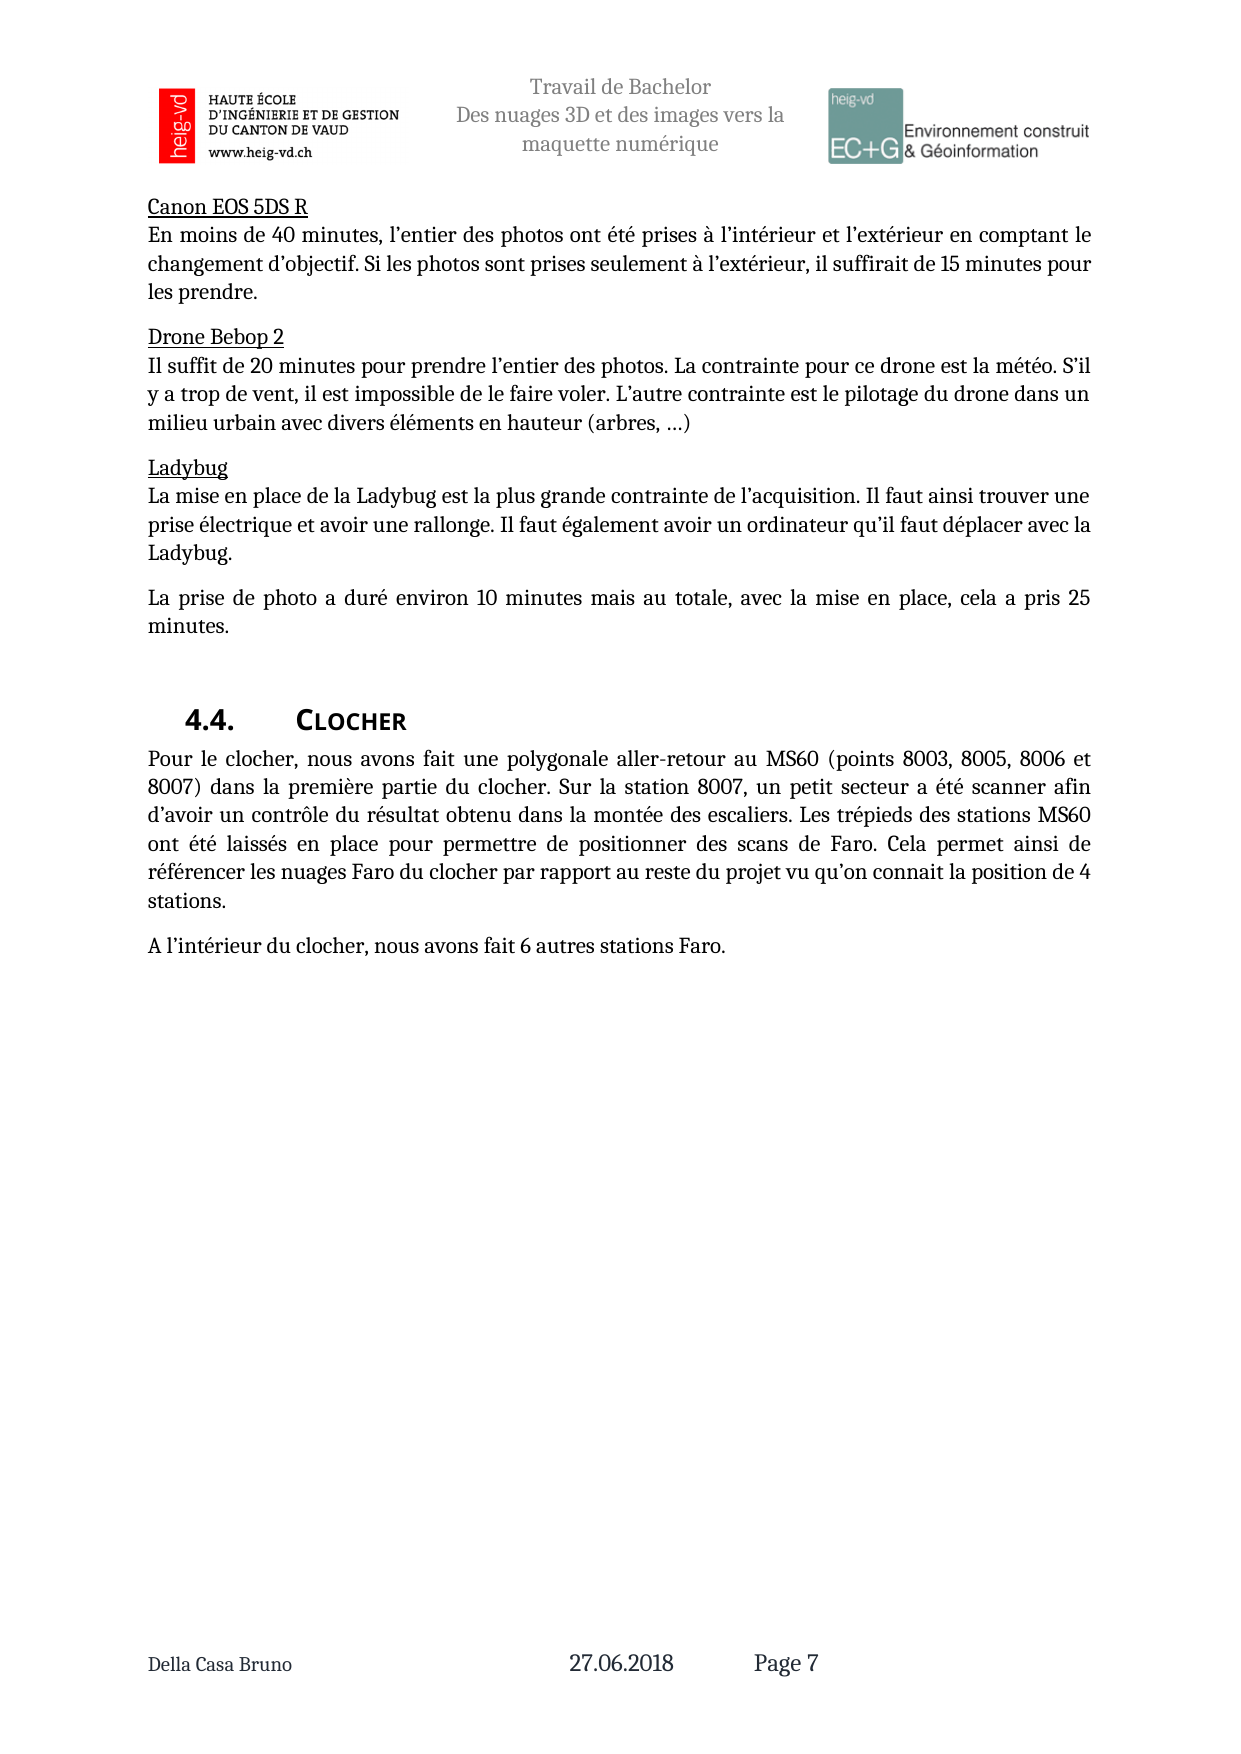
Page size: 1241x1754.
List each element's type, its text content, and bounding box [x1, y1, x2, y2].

picture [147, 87, 410, 165]
text La prise de photo a duré environ 10 minutes mais au totale, avec la mise en place, cela a pris 25 minutes. [148, 585, 1093, 640]
text Il suffit de 20 minutes pour prendre l’entier des photos. La contrainte pour ce drone est la météo. S’il y a trop de vent, il est impossible de le faire voler. L’autre contrainte est le pilotage du drone dans un milieu urbain avec divers éléments en hauteur (arbres, …) [148, 352, 1093, 436]
picture [827, 87, 1093, 165]
text Drone Bebop 2 [148, 324, 1093, 350]
text La mise en place de la Ladybug est la plus grande contrainte de l’acquisition. Il faut ainsi trouver une prise électrique et avoir une rallonge. Il faut également avoir un ordinateur qu’il faut déplacer avec la Ladybug. [148, 483, 1093, 566]
text A l’intérieur du clocher, nous avons fait 6 autres stations Faro. [148, 933, 1093, 959]
text Ladybug [148, 454, 1093, 481]
subtitle Clocher [185, 699, 1093, 739]
text Pour le clocher, nous avons fait une polygonale aller-retour au MS60 (points 8003, 8005, 8006 et 8007) dans la première partie du clocher. Sur la station 8007, un petit secteur a été scanner afin d’avoir un contrôle du résultat obtenu dans la montée des escaliers. Les trépieds des stations MS60 ont été laissés en place pour permettre de positionner des scans de Faro. Cela permet ainsi de référencer les nuages Faro du clocher par rapport au reste du projet vu qu’on connait la position de 4 stations. [148, 745, 1093, 914]
text En moins de 40 minutes, l’entier des photos ont été prises à l’intérieur et l’extérieur en comptant le changement d’objectif. Si les photos sont prises seulement à l’extérieur, il suffirait de 15 minutes pour les prendre. [148, 222, 1093, 305]
text Canon EOS 5DS R [148, 194, 1093, 220]
